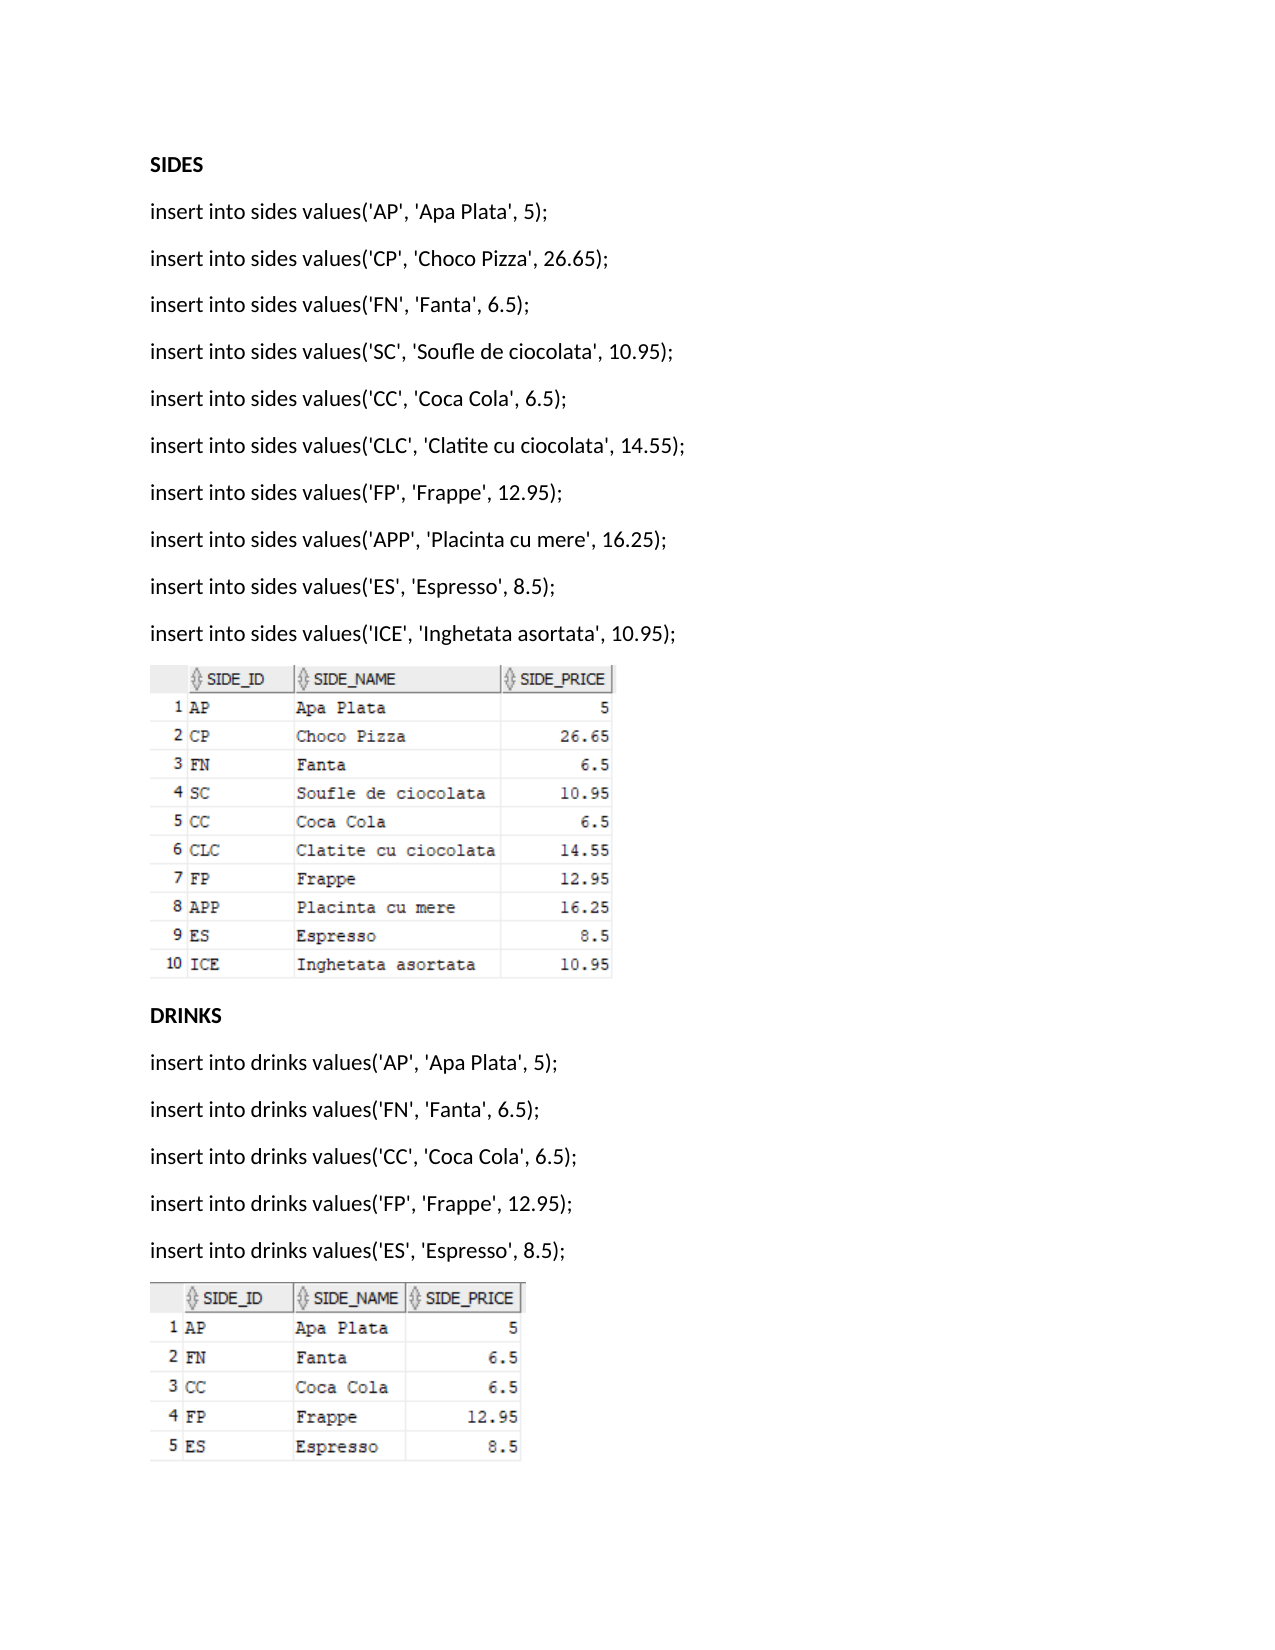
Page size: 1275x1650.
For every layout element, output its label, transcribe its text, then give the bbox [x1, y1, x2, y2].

text DRINKS [150, 1002, 1125, 1029]
text insert into sides values('CLC', 'Clatite cu ciocolata', 14.55); [150, 431, 1125, 459]
text insert into drinks values('AP', 'Apa Plata', 5); [150, 1048, 1125, 1076]
text insert into drinks values('CC', 'Coca Cola', 6.5); [150, 1142, 1125, 1170]
text SIDES [150, 150, 1125, 178]
text insert into sides values('ICE', 'Inghetata asortata', 10.95); [150, 619, 1125, 647]
text insert into drinks values('FN', 'Fanta', 6.5); [150, 1095, 1125, 1123]
text insert into sides values('AP', 'Apa Plata', 5); [150, 197, 1125, 225]
text insert into sides values('CP', 'Choco Pizza', 26.65); [150, 244, 1125, 272]
picture [150, 665, 617, 983]
text insert into sides values('SC', 'Soufle de ciocolata', 10.95); [150, 337, 1125, 366]
picture [150, 1282, 526, 1466]
text insert into sides values('CC', 'Coca Cola', 6.5); [150, 384, 1125, 412]
text insert into sides values('FN', 'Fanta', 6.5); [150, 291, 1125, 319]
text insert into drinks values('ES', 'Espresso', 8.5); [150, 1236, 1125, 1264]
text insert into sides values('APP', 'Placinta cu mere', 16.25); [150, 525, 1125, 553]
text insert into drinks values('FP', 'Frappe', 12.95); [150, 1189, 1125, 1217]
text insert into sides values('ES', 'Espresso', 8.5); [150, 572, 1125, 600]
text insert into sides values('FP', 'Frappe', 12.95); [150, 478, 1125, 506]
